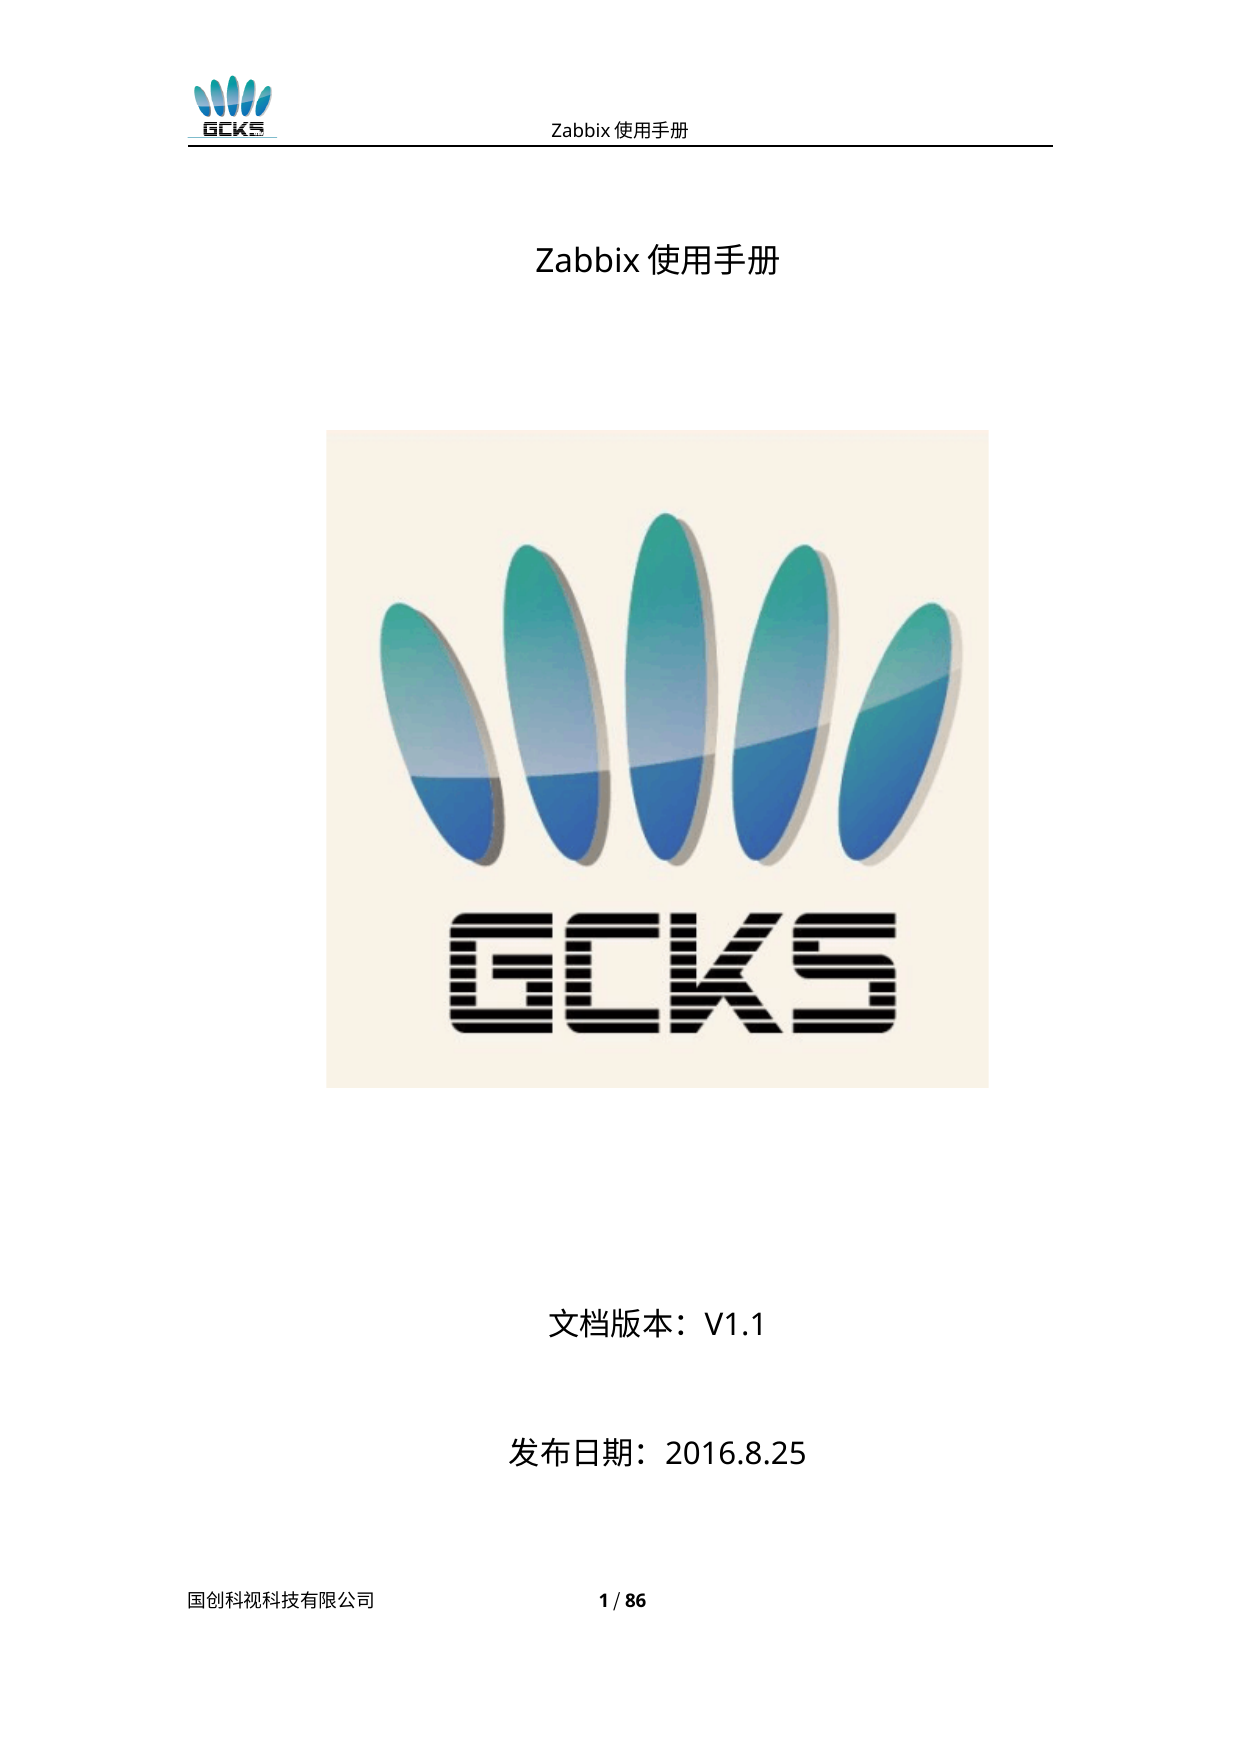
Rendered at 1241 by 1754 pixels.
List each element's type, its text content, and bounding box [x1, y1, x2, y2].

list Zabbix使用手册 [262, 234, 1053, 282]
list 发布日期：2016.8.25 [262, 1428, 1053, 1474]
picture [187, 73, 278, 138]
list 文档版本：V1.1 [262, 1299, 1053, 1344]
picture [326, 430, 989, 1088]
